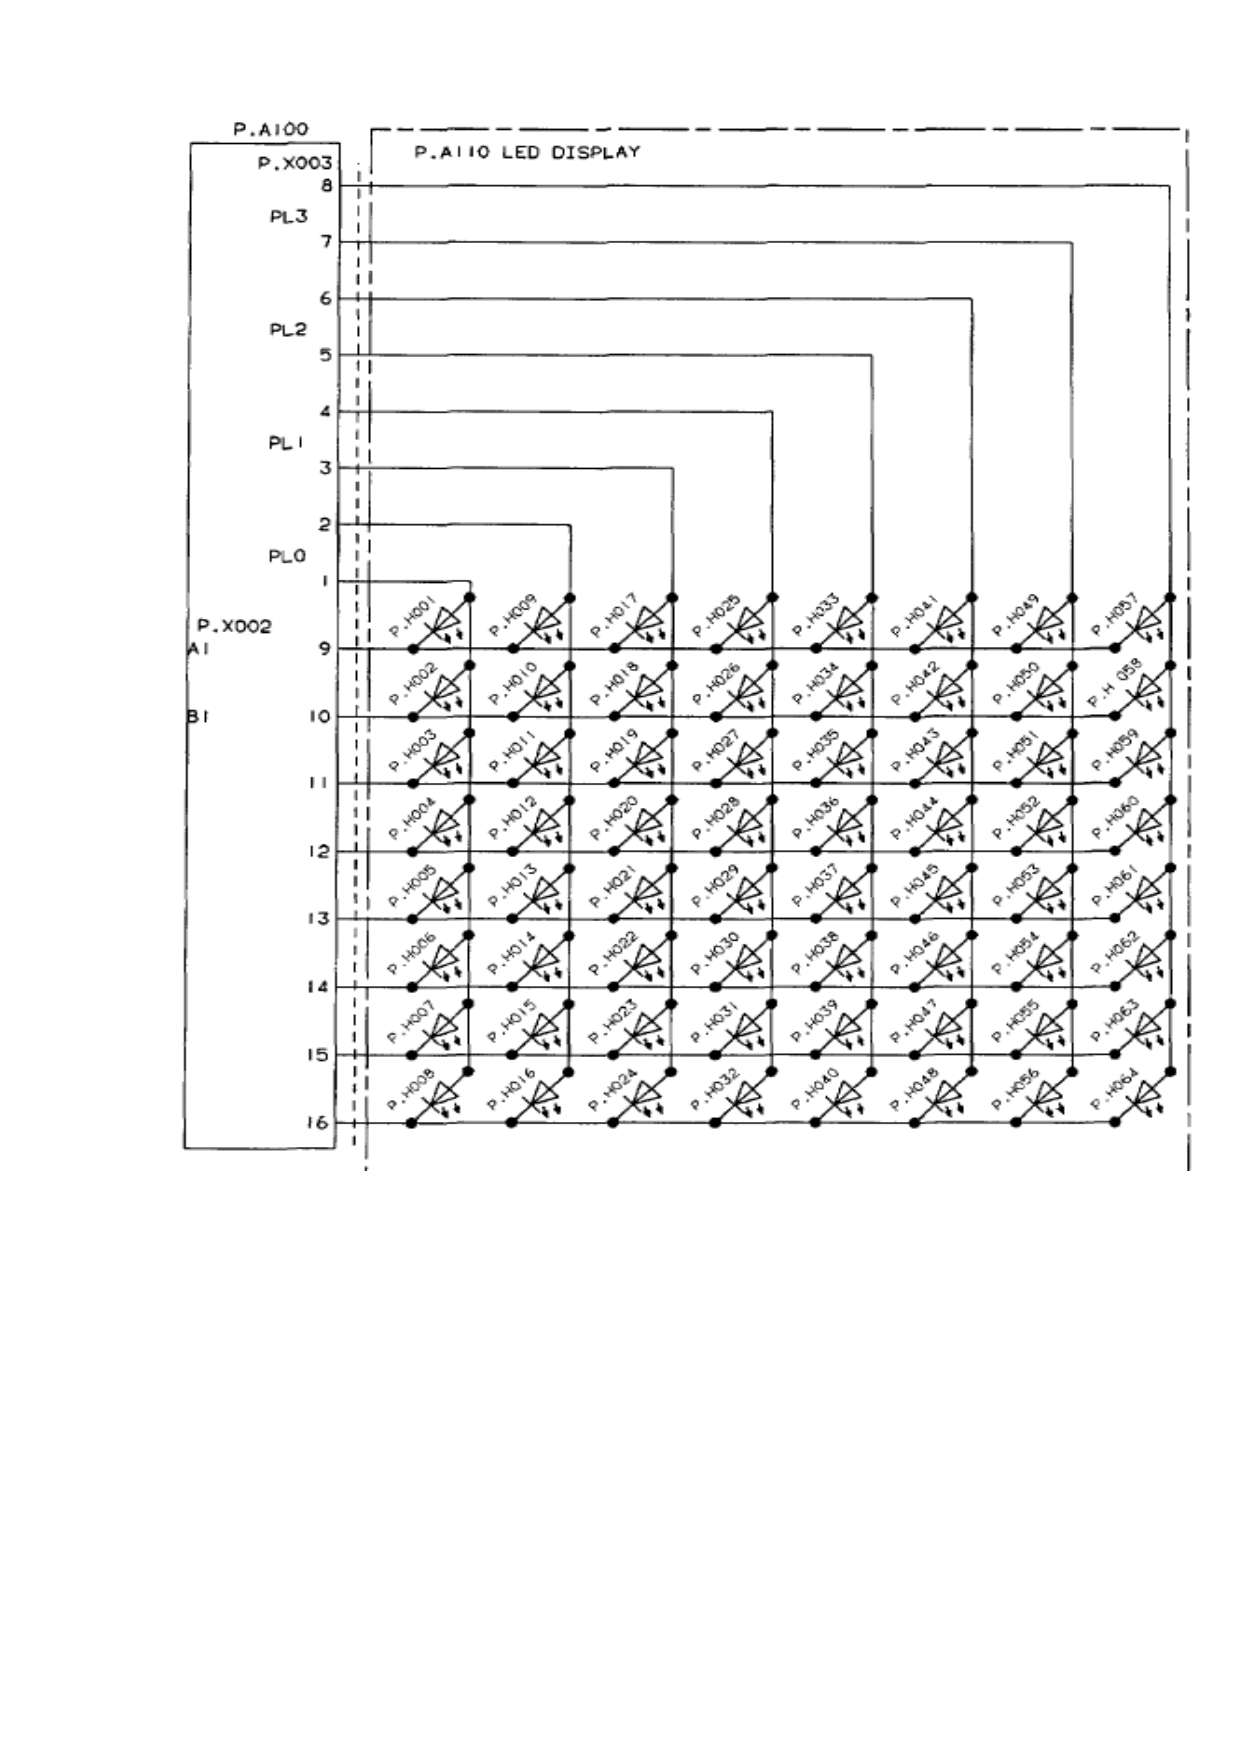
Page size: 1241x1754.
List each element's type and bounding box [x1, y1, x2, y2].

picture [177, 118, 1199, 1171]
